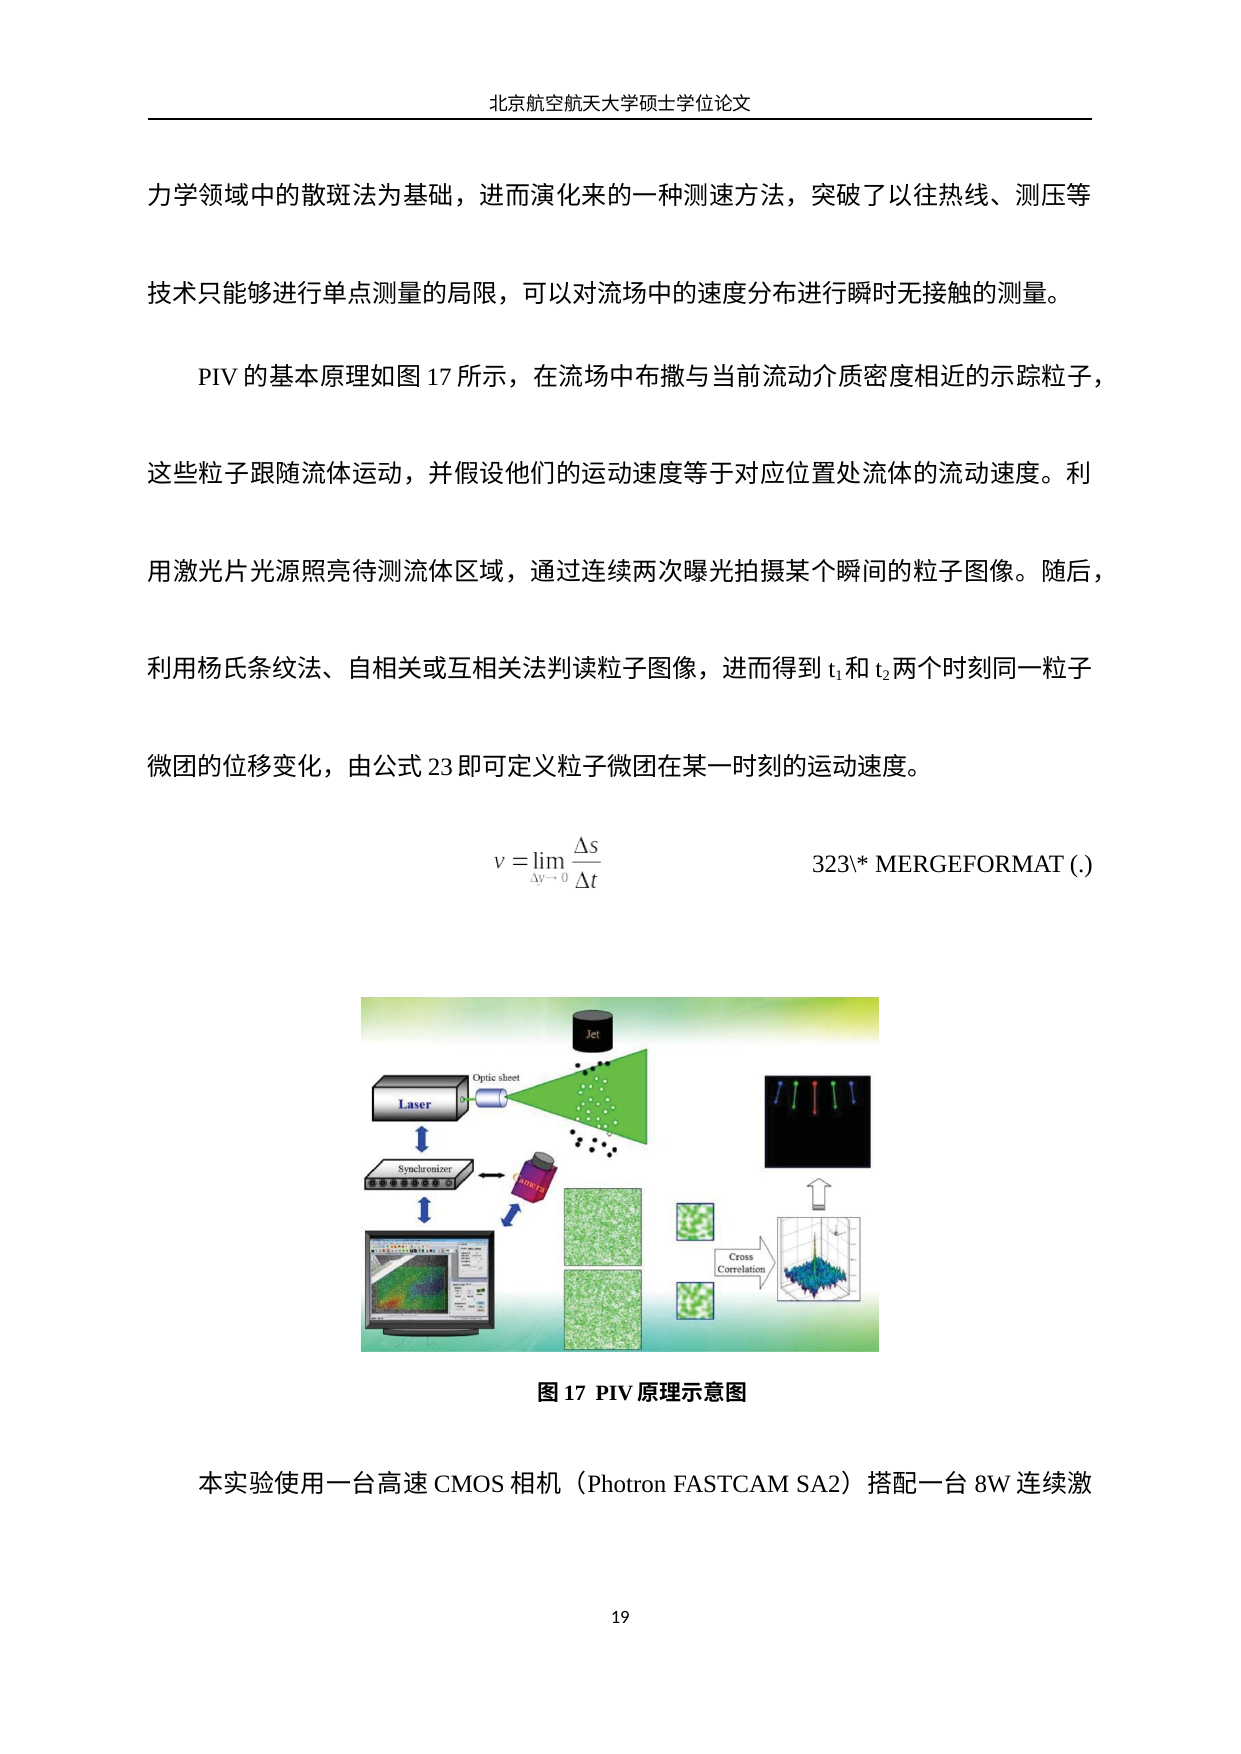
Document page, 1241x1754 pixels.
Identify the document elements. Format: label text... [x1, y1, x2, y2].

text 图17 PIV原理示意图 [148, 1374, 1092, 1407]
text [148, 1449, 1092, 1514]
text PIV的基本原理如图17所示，在流场中布撒与当前流动介质密度相近的示踪粒子，这些粒子跟随流体运动，并假设他们的运动速度等于对应位置处流体的流动速度。利用激光片光源照亮待测流体区域，通过连续两次曝光拍摄某个瞬间的粒子图像。随后，利用杨氏条纹法、自相关或互相关法判读粒子图像，进而得到t1和t2两个时刻同一粒子微团的位移变化，由公式即可定义粒子微团在某一时刻的运动速度。 [148, 342, 1092, 797]
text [148, 161, 1092, 324]
picture [360, 997, 881, 1352]
